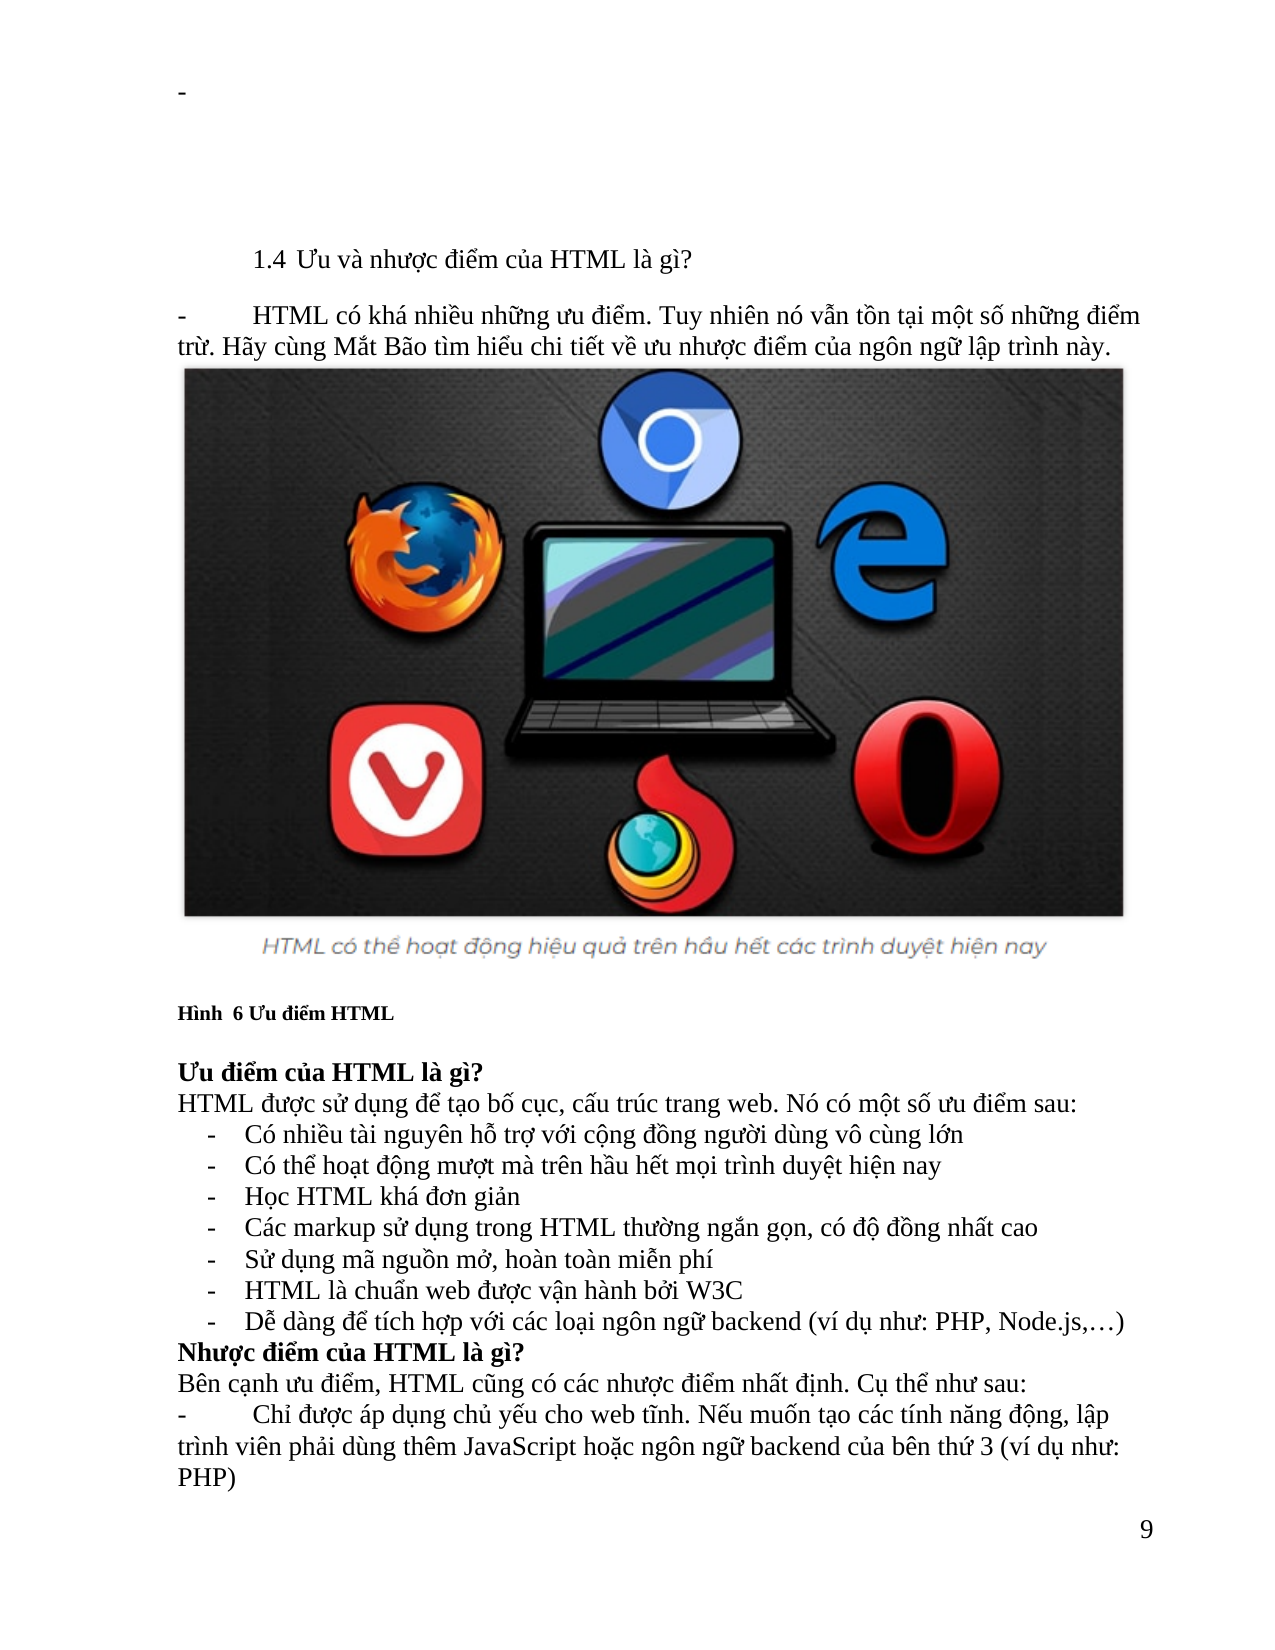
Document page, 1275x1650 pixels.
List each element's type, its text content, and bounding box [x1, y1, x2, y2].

list Dễ dàng để tích hợp với các loại ngôn ngữ backend (ví dụ như: PHP, Node.js,…) [207, 1305, 1153, 1336]
text Ưu điểm của HTML là gì? [177, 1056, 1153, 1087]
text Hình 6 Ưu điểm HTML [177, 1001, 1153, 1025]
text Nhược điểm của HTML là gì? [177, 1336, 1153, 1367]
list Sử dụng mã nguồn mở, hoàn toàn miễn phí [207, 1243, 1153, 1274]
text Bên cạnh ưu điểm, HTML cũng có các nhược điểm nhất định. Cụ thể như sau: [177, 1367, 1153, 1398]
list Học HTML khá đơn giản [207, 1180, 1153, 1212]
list Các markup sử dụng trong HTML thường ngắn gọn, có độ đồng nhất cao [207, 1212, 1153, 1243]
text - Chỉ được áp dụng chủ yếu cho web tĩnh. Nếu muốn tạo các tính năng động, lập trình viên phải dùng thêm JavaScript hoặc ngôn ngữ backend của bên thứ 3 (ví dụ như: PHP) [177, 1398, 1153, 1492]
text HTML được sử dụng để tạo bố cục, cấu trúc trang web. Nó có một số ưu điểm sau: [177, 1087, 1153, 1118]
list HTML là chuẩn web được vận hành bởi W3C [207, 1274, 1153, 1305]
list Có thể hoạt động mượt mà trên hầu hết mọi trình duyệt hiện nay [207, 1149, 1153, 1180]
list Có nhiều tài nguyên hỗ trợ với cộng đồng người dùng vô cùng lớn [207, 1118, 1153, 1149]
text - HTML có khá nhiều những ưu điểm. Tuy nhiên nó vẫn tồn tại một số những điểm trừ. Hãy cùng Mắt Bão tìm hiểu chi tiết về ưu nhược điểm của ngôn ngữ lập trình này. [177, 299, 1153, 362]
list Ưu và nhược điểm của HTML là gì? [252, 243, 1153, 274]
picture [177, 361, 1149, 1001]
